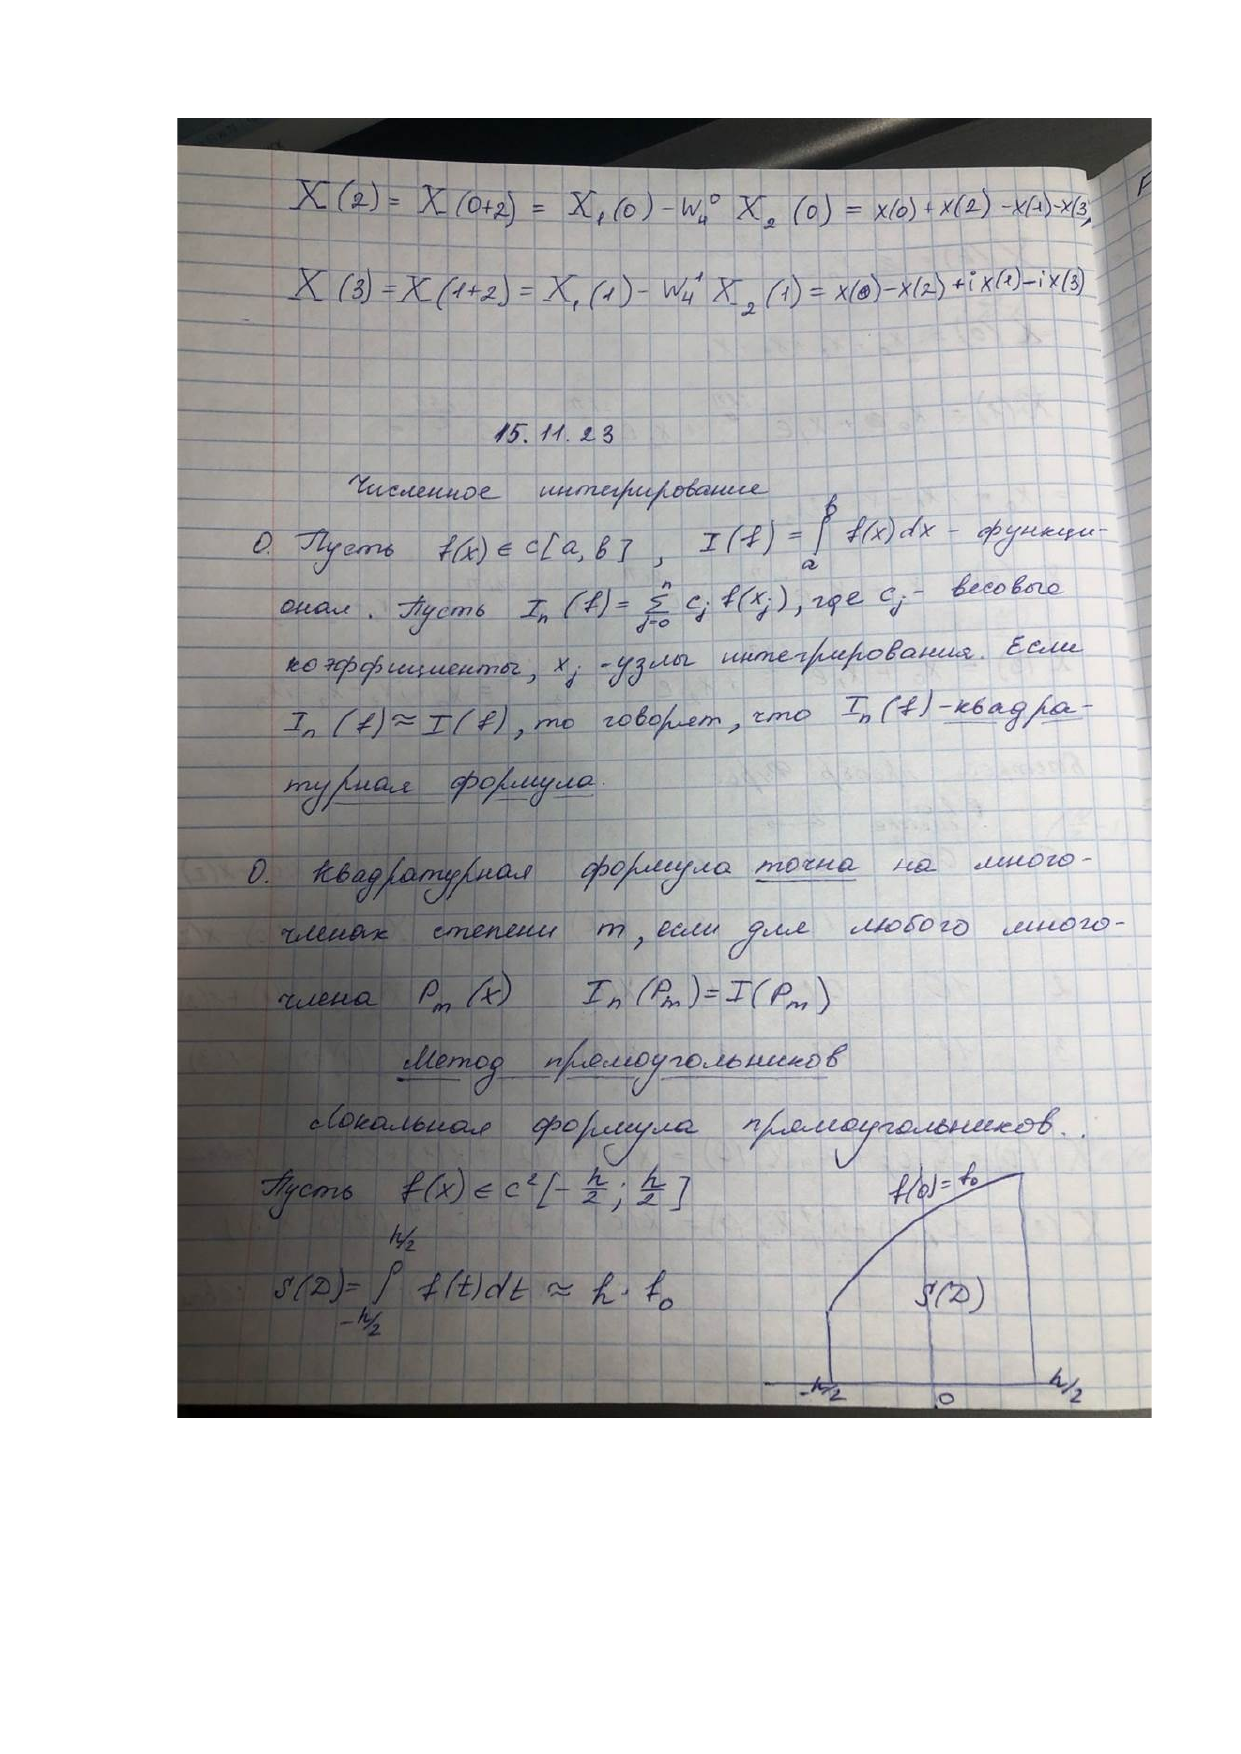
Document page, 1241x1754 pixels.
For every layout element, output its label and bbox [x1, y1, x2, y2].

picture [177, 118, 1152, 1418]
